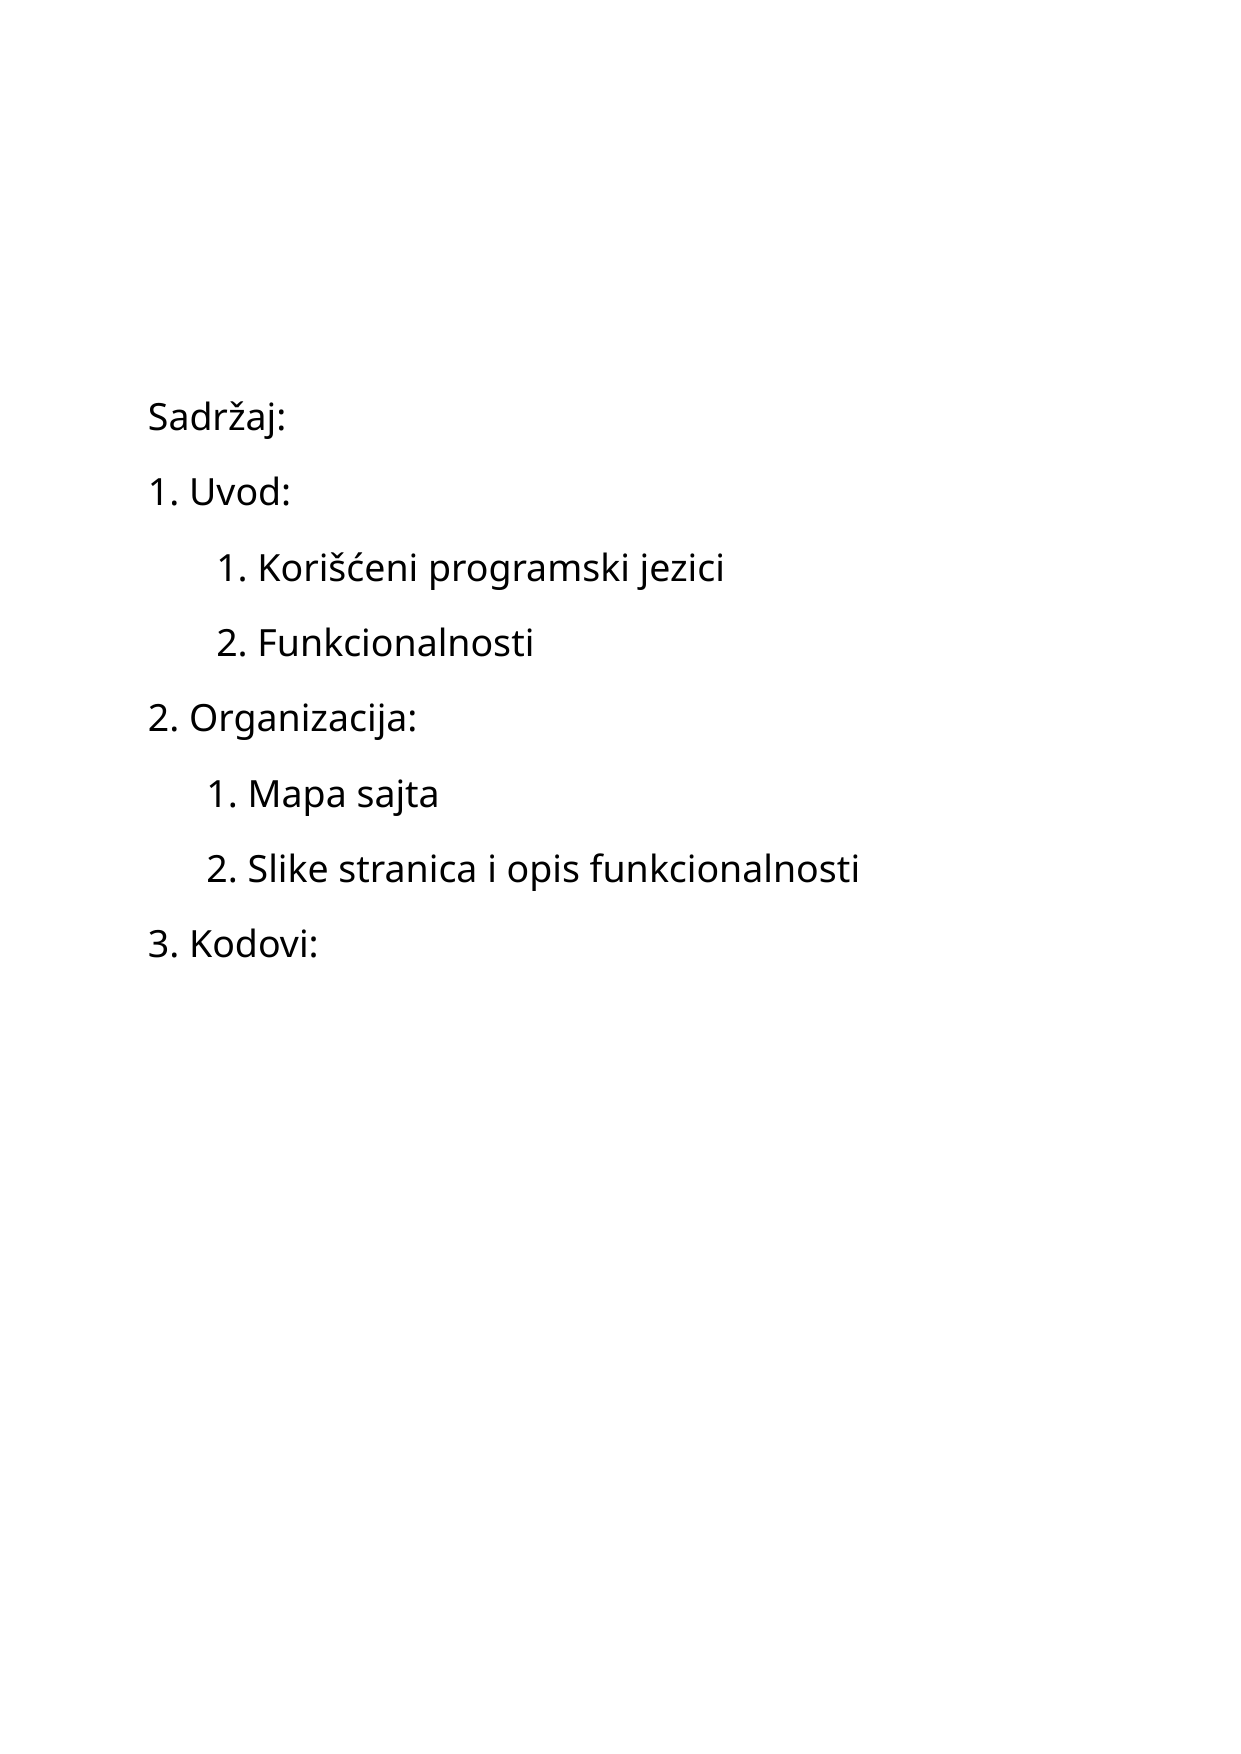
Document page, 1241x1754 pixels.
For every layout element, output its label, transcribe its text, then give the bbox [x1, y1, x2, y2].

text Sadržaj: [148, 390, 1093, 441]
text 1. Korišćeni programski jezici [148, 541, 1093, 592]
text 1. Mapa sajta [148, 767, 1093, 818]
text 2. Funkcionalnosti [148, 616, 1093, 667]
text 2. Organizacija: [148, 692, 1093, 743]
text 3. Kodovi: [148, 918, 1093, 969]
text 2. Slike stranica i opis funkcionalnosti [148, 842, 1093, 893]
text 1. Uvod: [148, 466, 1093, 517]
